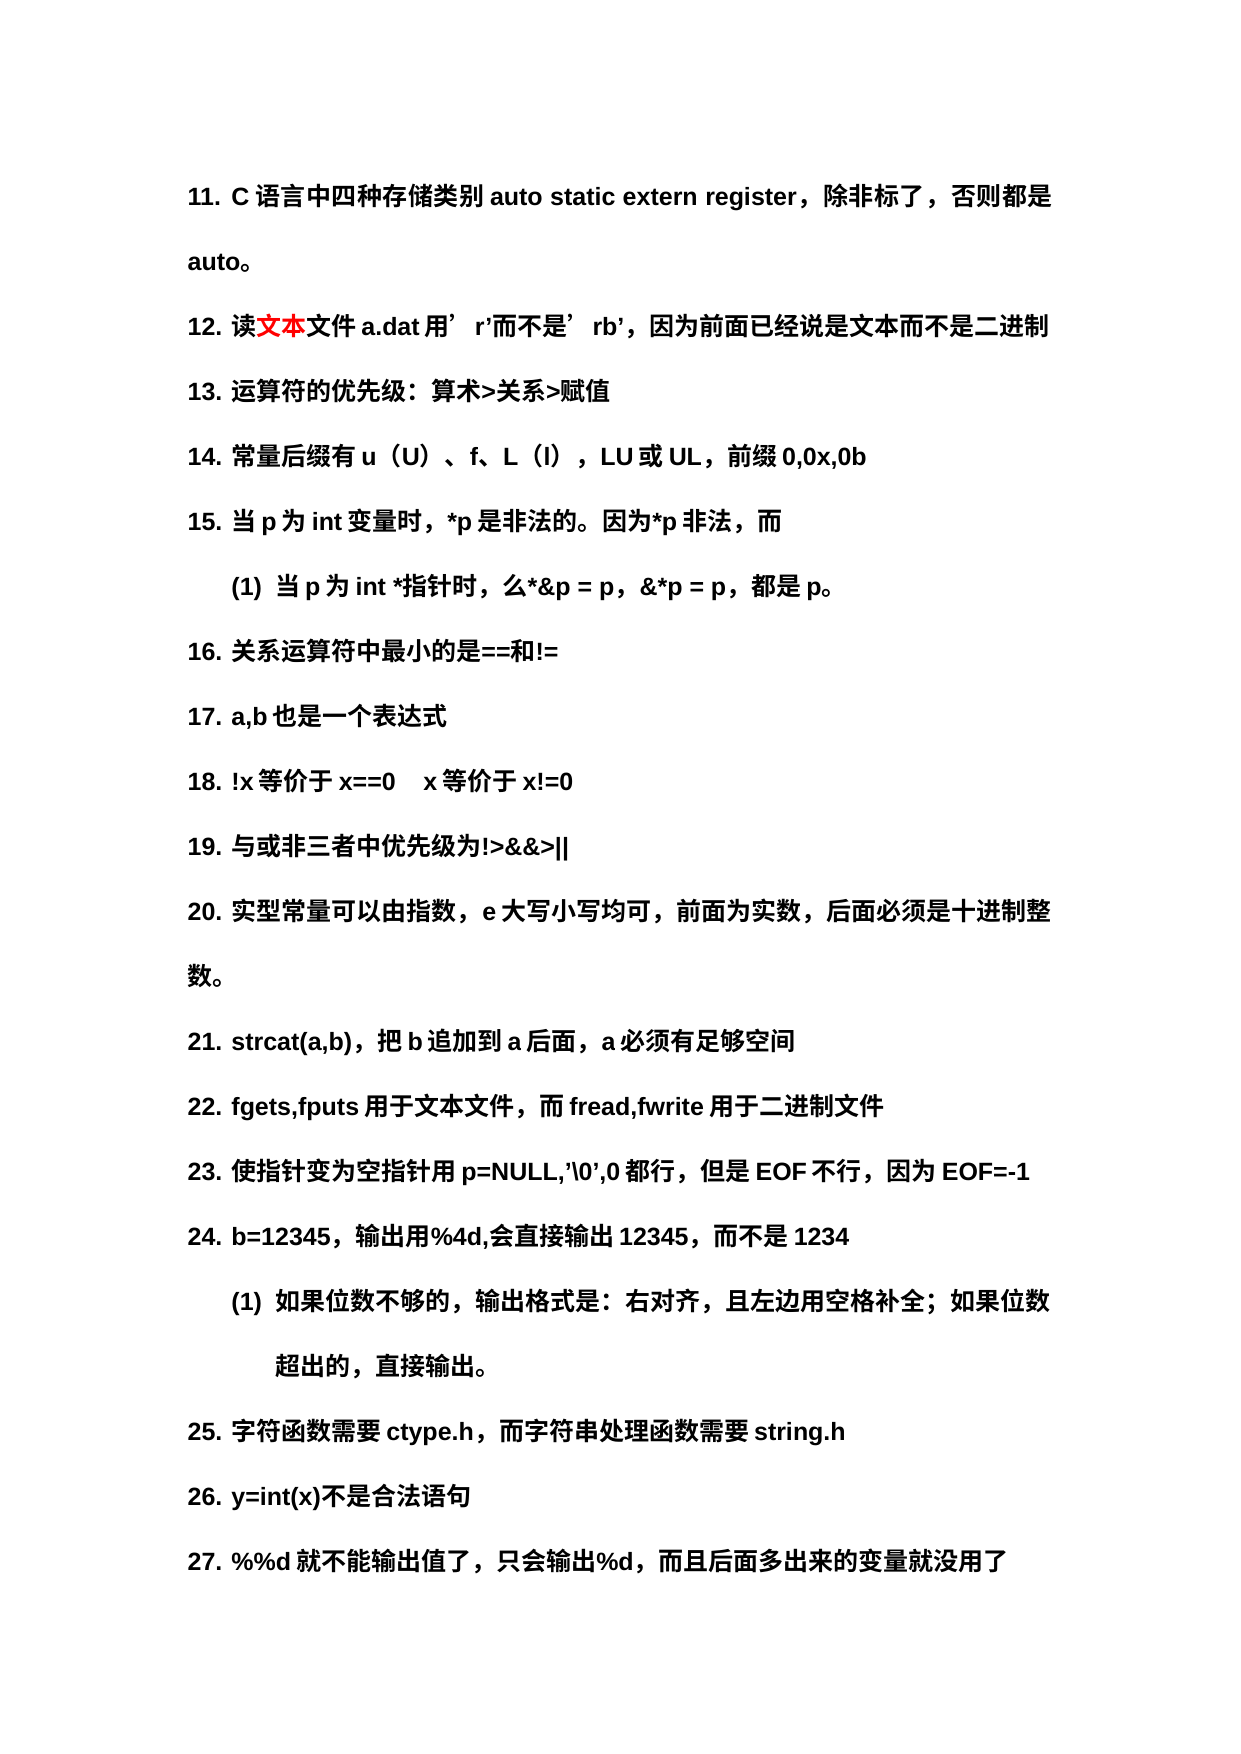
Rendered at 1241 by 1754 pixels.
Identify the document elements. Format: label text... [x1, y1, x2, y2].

list C语言中四种存储类别auto static extern register，除非标了，否则都是auto。 [187, 162, 1053, 292]
list fgets,fputs用于文本文件，而fread,fwrite用于二进制文件 [187, 1072, 1053, 1137]
list 与或非三者中优先级为!>&&>|| [187, 812, 1053, 877]
list 读文本文件a.dat用’r’而不是’rb’，因为前面已经说是文本而不是二进制 [187, 292, 1053, 357]
list strcat(a,b)，把b追加到a后面，a必须有足够空间 [187, 1007, 1053, 1072]
list y=int(x)不是合法语句 [187, 1462, 1053, 1527]
list a,b也是一个表达式 [187, 682, 1053, 747]
list 当p为int *指针时，么*&p = p，&*p = p，都是p。 [231, 552, 1053, 617]
list 当p为int变量时，*p是非法的。因为*p非法，而 [187, 487, 1053, 552]
list !x等价于x==0 x等价于x!=0 [187, 747, 1053, 812]
list 如果位数不够的，输出格式是：右对齐，且左边用空格补全；如果位数超出的，直接输出。 [231, 1267, 1053, 1397]
list 运算符的优先级：算术>关系>赋值 [187, 357, 1053, 422]
list b=12345，输出用%4d,会直接输出12345，而不是1234 [187, 1202, 1053, 1267]
list 使指针变为空指针用p=NULL,’\0’,0都行，但是EOF不行，因为EOF=-1 [187, 1137, 1053, 1202]
list 字符函数需要ctype.h，而字符串处理函数需要string.h [187, 1397, 1053, 1462]
list 实型常量可以由指数，e大写小写均可，前面为实数，后面必须是十进制整数。 [187, 877, 1053, 1007]
list 常量后缀有u（U）、f、L（l），LU或UL，前缀0,0x,0b [187, 422, 1053, 487]
list 关系运算符中最小的是==和!= [187, 617, 1053, 682]
list %%d就不能输出值了，只会输出%d，而且后面多出来的变量就没用了 [187, 1527, 1053, 1592]
